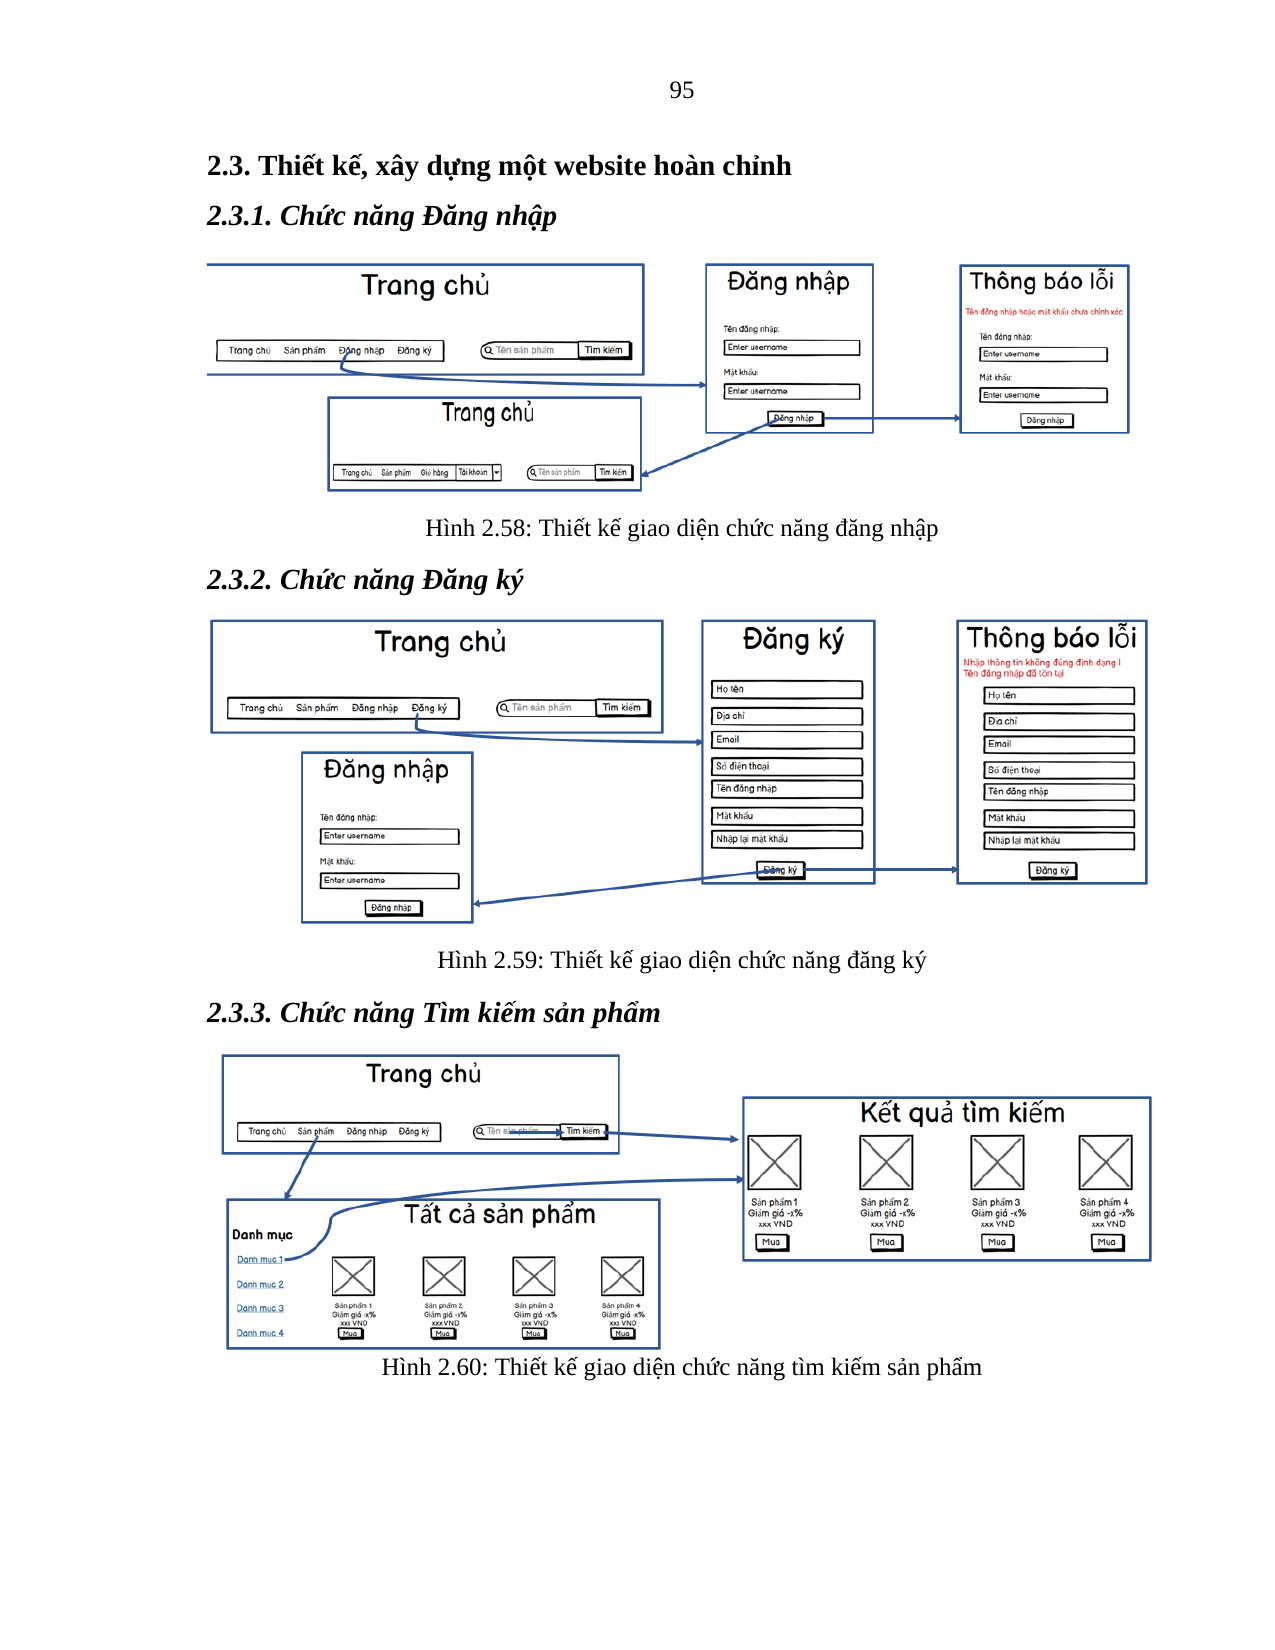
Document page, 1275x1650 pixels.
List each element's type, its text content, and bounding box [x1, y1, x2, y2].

picture [206, 248, 1143, 499]
text 2.3.1. Chức năng Đăng nhập [207, 198, 1157, 232]
picture [206, 612, 1157, 927]
picture [206, 1045, 1157, 1353]
subtitle 2.3.2. Chức năng Đăng ký [207, 562, 1157, 596]
subtitle 2.3. Thiết kế, xây dựng một website hoàn chỉnh [207, 148, 1157, 181]
text Hình 2.58: Thiết kế giao diện chức năng đăng nhập [207, 513, 1157, 541]
text 2.3.3. Chức năng Tìm kiếm sản phẩm [207, 995, 1157, 1028]
text Hình 2.59: Thiết kế giao diện chức năng đăng ký [207, 945, 1157, 974]
text Hình 2.60: Thiết kế giao diện chức năng tìm kiếm sản phẩm [207, 1353, 1157, 1381]
